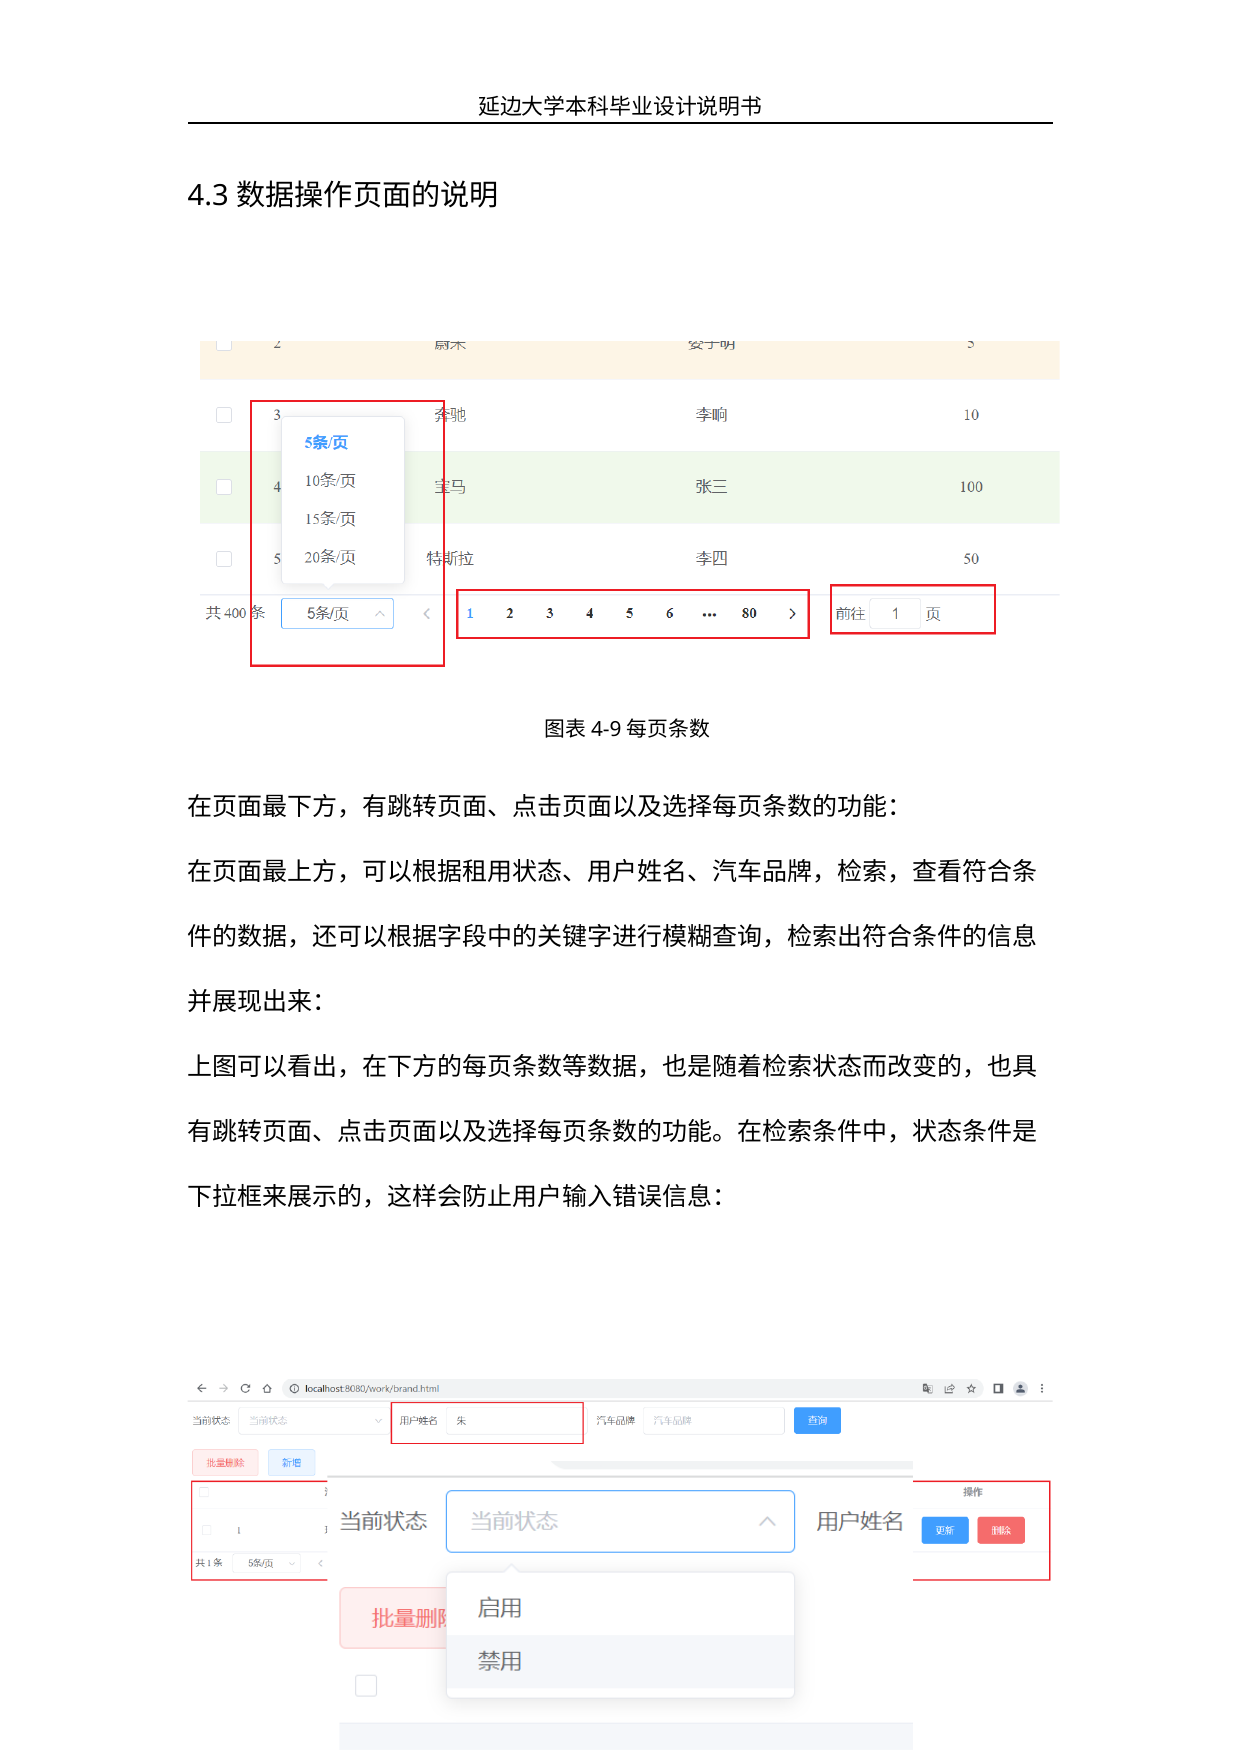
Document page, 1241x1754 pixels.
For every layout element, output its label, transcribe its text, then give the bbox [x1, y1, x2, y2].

text 在页面最上方，可以根据租用状态、用户姓名、汽车品牌，检索，查看符合条件的数据，还可以根据字段中的关键字进行模糊查询，检索出符合条件的信息并展现出来： [187, 837, 1053, 1032]
subtitle 4.3 数据操作页面的说明 [187, 160, 1053, 225]
text 上图可以看出，在下方的每页条数等数据，也是随着检索状态而改变的，也具有跳转页面、点击页面以及选择每页条数的功能。在检索条件中，状态条件是下拉框来展示的，这样会防止用户输入错误信息： [187, 1032, 1053, 1227]
picture [194, 341, 1060, 703]
picture [187, 1379, 1053, 1749]
